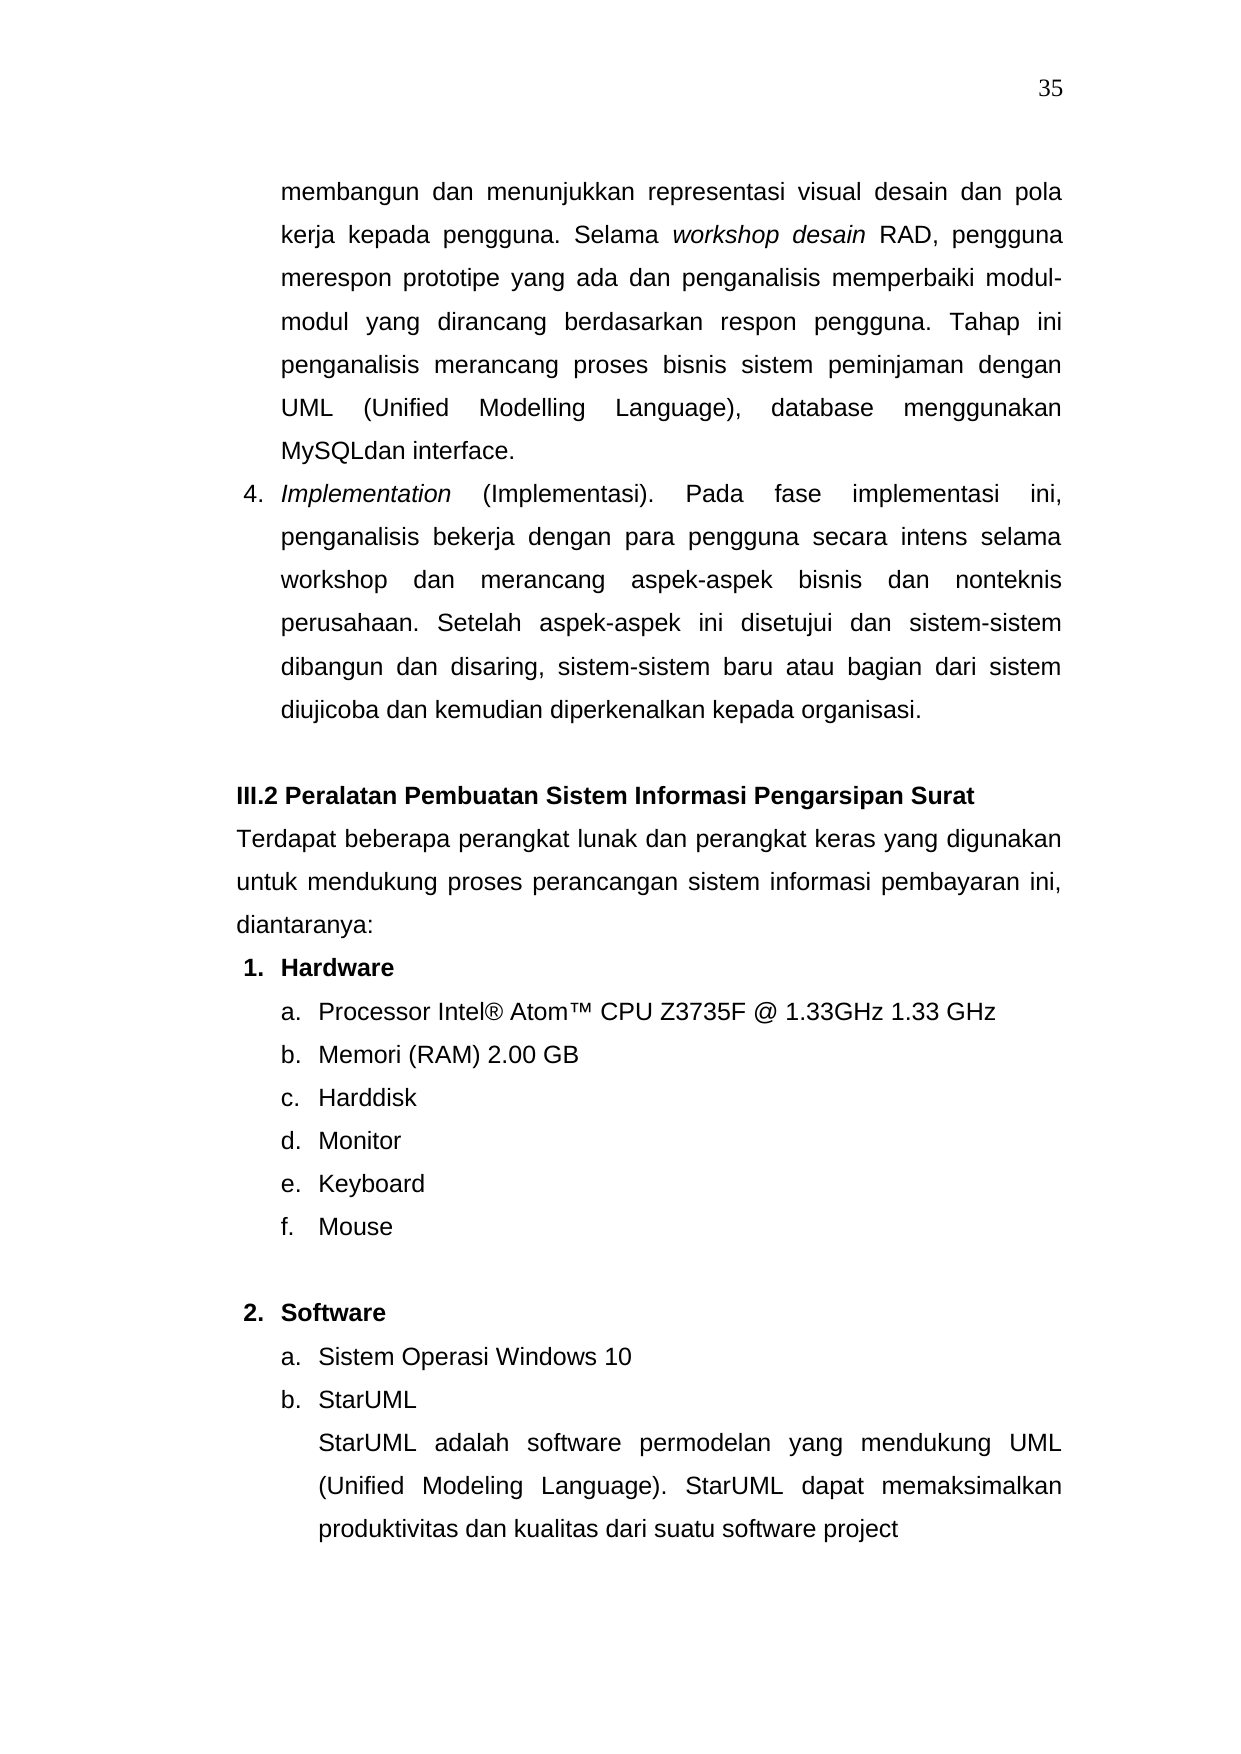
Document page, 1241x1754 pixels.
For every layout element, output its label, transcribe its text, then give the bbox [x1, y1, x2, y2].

list Processor Intel® Atom™ CPU Z3735F @ 1.33GHz 1.33 GHz [281, 997, 1063, 1025]
list Implementation (Implementasi). Pada fase implementasi ini, penganalisis bekerja dengan para pengguna secara intens selama workshop dan merancang aspek-aspek bisnis dan nonteknis perusahaan. Setelah aspek-aspek ini disetujui dan sistem-sistem dibangun dan disaring, sistem-sistem baru atau bagian dari sistem diujicoba dan kemudian diperkenalkan kepada organisasi. [243, 479, 1063, 723]
list Hardware [243, 953, 1063, 982]
list Memori (RAM) 2.00 GB [281, 1040, 1063, 1068]
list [243, 177, 1063, 465]
list StarUML [281, 1385, 1063, 1413]
list StarUML adalah software permodelan yang mendukung UML (Unified Modeling Language). StarUML dapat memaksimalkan produktivitas dan kualitas dari suatu software project [318, 1428, 1063, 1543]
text Terdapat beberapa perangkat lunak dan perangkat keras yang digunakan untuk mendukung proses perancangan sistem informasi pembayaran ini, diantaranya: [236, 824, 1063, 939]
list Harddisk [281, 1083, 1063, 1112]
list Software [243, 1298, 1063, 1327]
subtitle III.2 Peralatan Pembuatan Sistem Informasi Pengarsipan Surat [236, 781, 1063, 810]
list Monitor [281, 1126, 1063, 1155]
list Sistem Operasi Windows 10 [281, 1342, 1063, 1370]
list Keyboard [281, 1169, 1063, 1198]
list Mouse [281, 1212, 1063, 1241]
